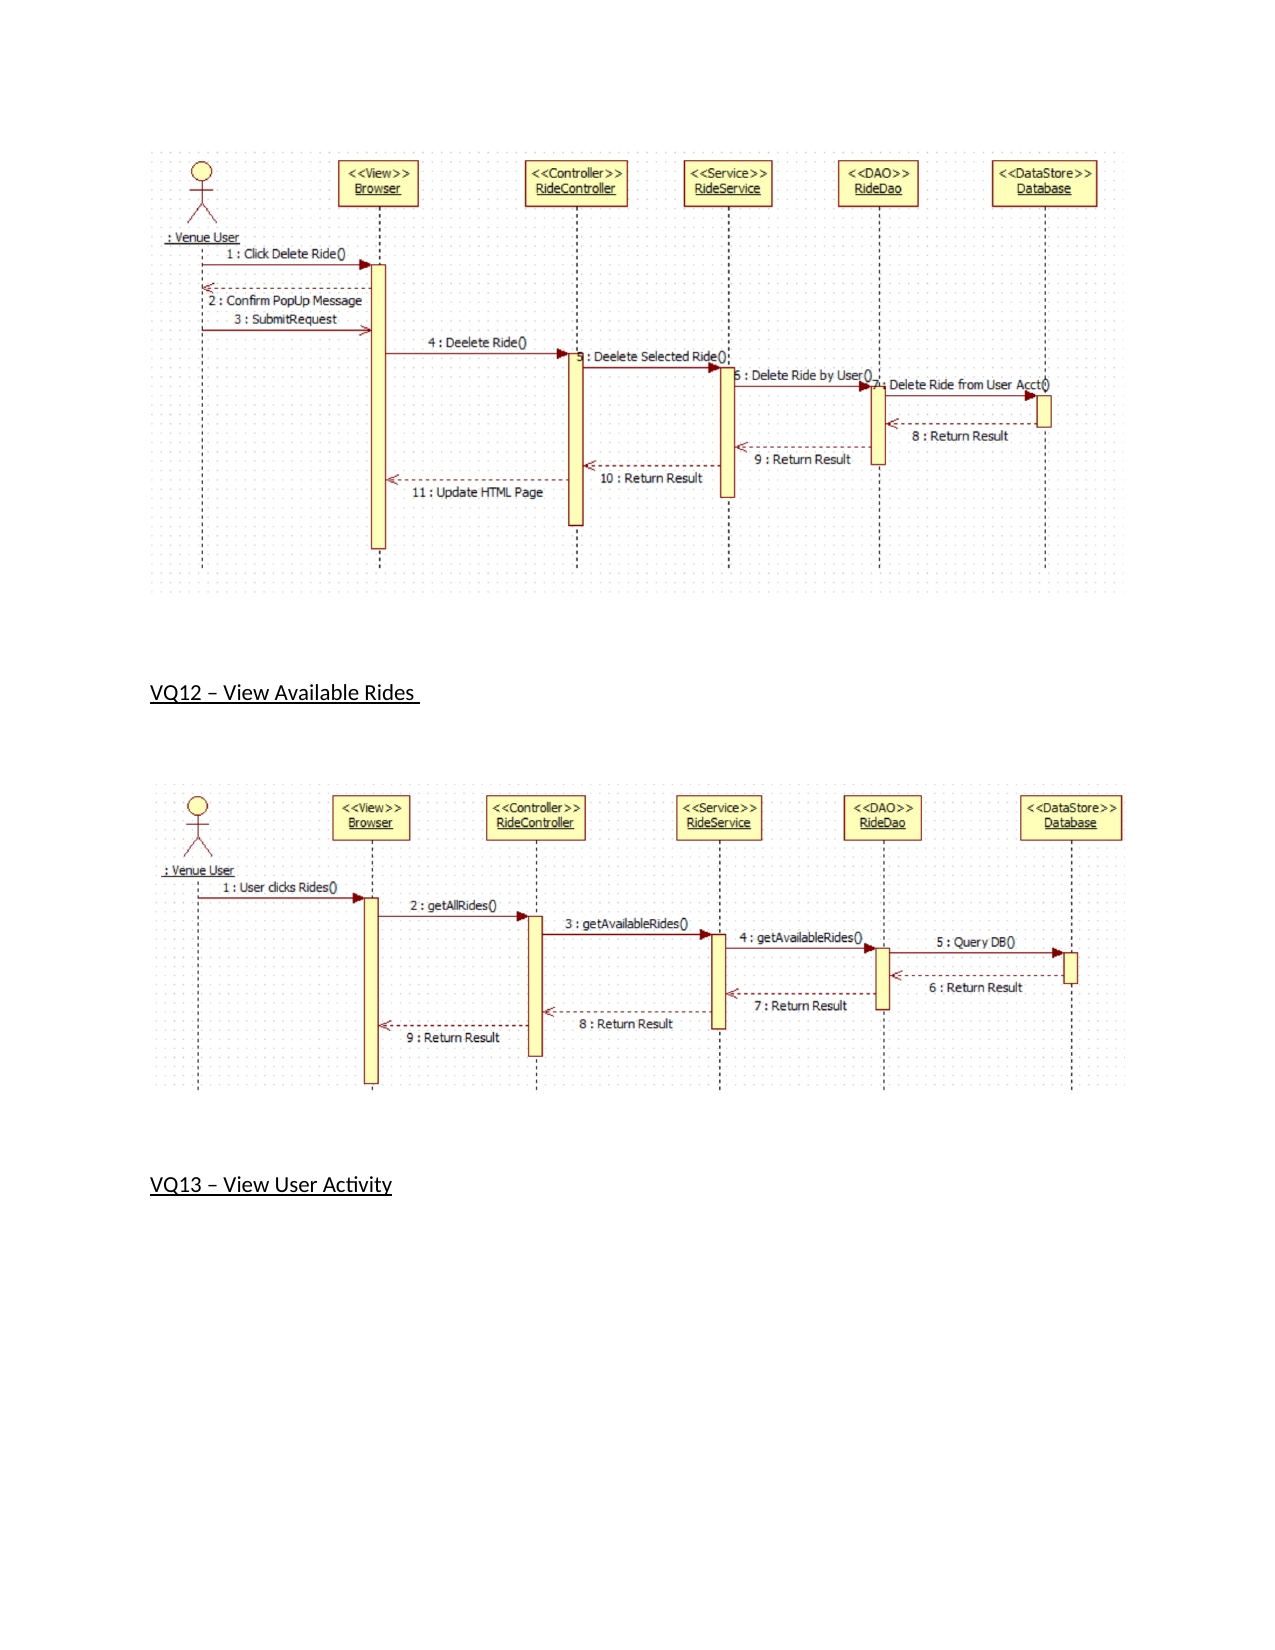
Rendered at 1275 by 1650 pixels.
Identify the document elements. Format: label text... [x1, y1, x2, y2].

text VQ13 – View User Activity [150, 1170, 1125, 1198]
picture [150, 150, 1124, 600]
picture [150, 784, 1125, 1093]
text VQ12 – View Available Rides [150, 678, 1125, 706]
